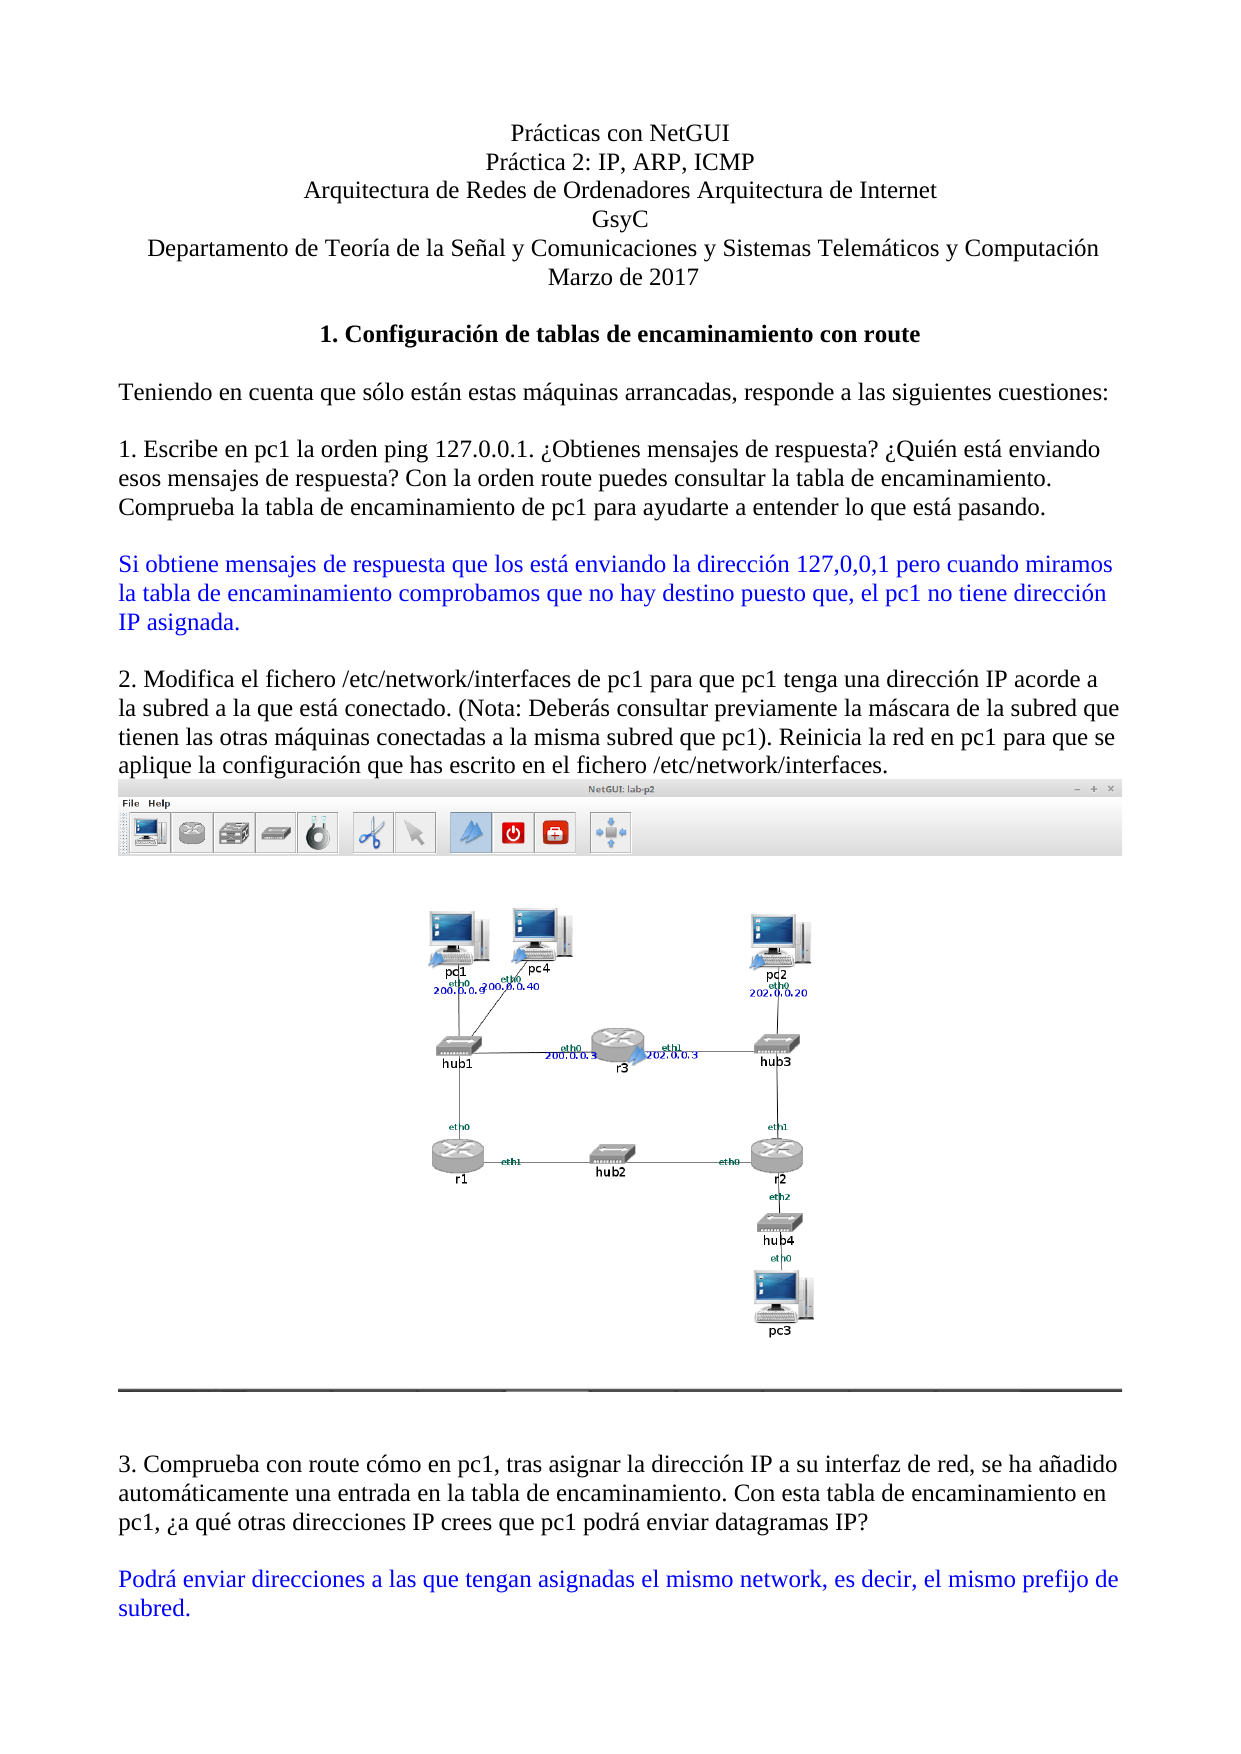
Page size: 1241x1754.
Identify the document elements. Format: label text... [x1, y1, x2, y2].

picture [118, 779, 1123, 1392]
text 3. Comprueba con route cómo en pc1, tras asignar la dirección IP a su interfaz de red, se ha añadido automáticamente una entrada en la tabla de encaminamiento. Con esta tabla de encaminamiento en pc1, ¿a qué otras direcciones IP crees que pc1 podrá enviar datagramas IP? [118, 1449, 1122, 1535]
text Podrá enviar direcciones a las que tengan asignadas el mismo network, es decir, el mismo prefijo de subred. [118, 1564, 1122, 1622]
text GsyC [118, 204, 1122, 233]
text Departamento de Teoría de la Señal y Comunicaciones y Sistemas Telemáticos y Computación [118, 233, 1122, 262]
text Si obtiene mensajes de respuesta que los está enviando la dirección 127,0,0,1 pero cuando miramos la tabla de encaminamiento comprobamos que no hay destino puesto que, el pc1 no tiene dirección IP asignada. [118, 549, 1122, 636]
text Prácticas con NetGUI [118, 118, 1122, 147]
text 1. Configuración de tablas de encaminamiento con route [118, 319, 1122, 348]
text Marzo de 2017 [118, 262, 1122, 291]
text 1. Escribe en pc1 la orden ping 127.0.0.1. ¿Obtienes mensajes de respuesta? ¿Quién está enviando esos mensajes de respuesta? Con la orden route puedes consultar la tabla de encaminamiento. Comprueba la tabla de encaminamiento de pc1 para ayudarte a entender lo que está pasando. [118, 434, 1122, 521]
text Teniendo en cuenta que sólo están estas máquinas arrancadas, responde a las siguientes cuestiones: [118, 377, 1122, 406]
text Arquitectura de Redes de Ordenadores Arquitectura de Internet [118, 176, 1122, 204]
text Práctica 2: IP, ARP, ICMP [118, 147, 1122, 176]
text 2. Modifica el fichero /etc/network/interfaces de pc1 para que pc1 tenga una dirección IP acorde a la subred a la que está conectado. (Nota: Deberás consultar previamente la máscara de la subred que tienen las otras máquinas conectadas a la misma subred que pc1). Reinicia la red en pc1 para que se aplique la configuración que has escrito en el fichero /etc/network/interfaces. [118, 664, 1122, 779]
